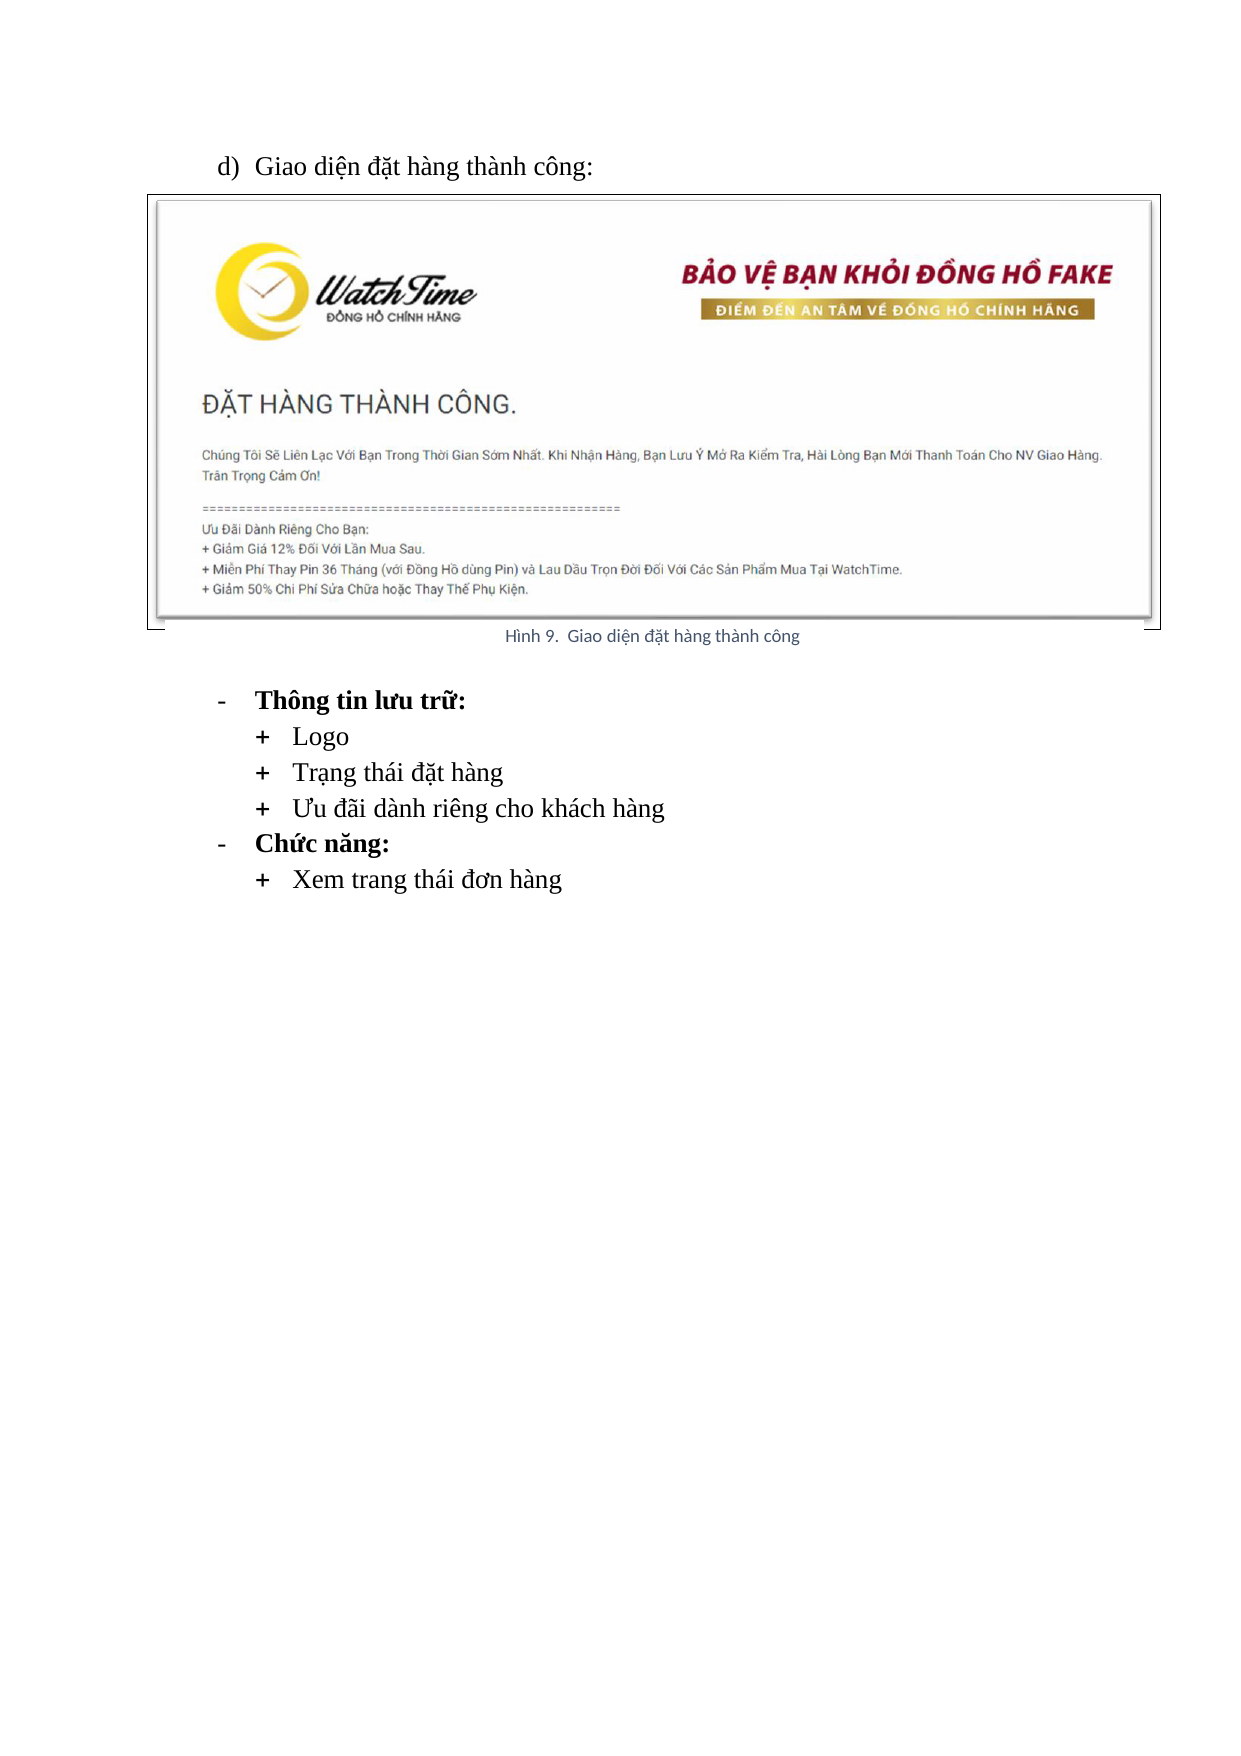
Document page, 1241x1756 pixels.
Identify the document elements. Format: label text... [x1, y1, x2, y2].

subtitle Chức năng: [217, 827, 1153, 859]
subtitle Thông tin lưu trữ: [217, 684, 1153, 715]
list Ưu đãi dành riêng cho khách hàng [254, 792, 1153, 823]
list Trạng thái đặt hàng [254, 756, 1153, 787]
list Giao diện đặt hàng thành công: [217, 150, 1153, 181]
picture [148, 195, 1160, 629]
list Logo [254, 720, 1153, 751]
list Xem trang thái đơn hàng [254, 863, 1153, 895]
